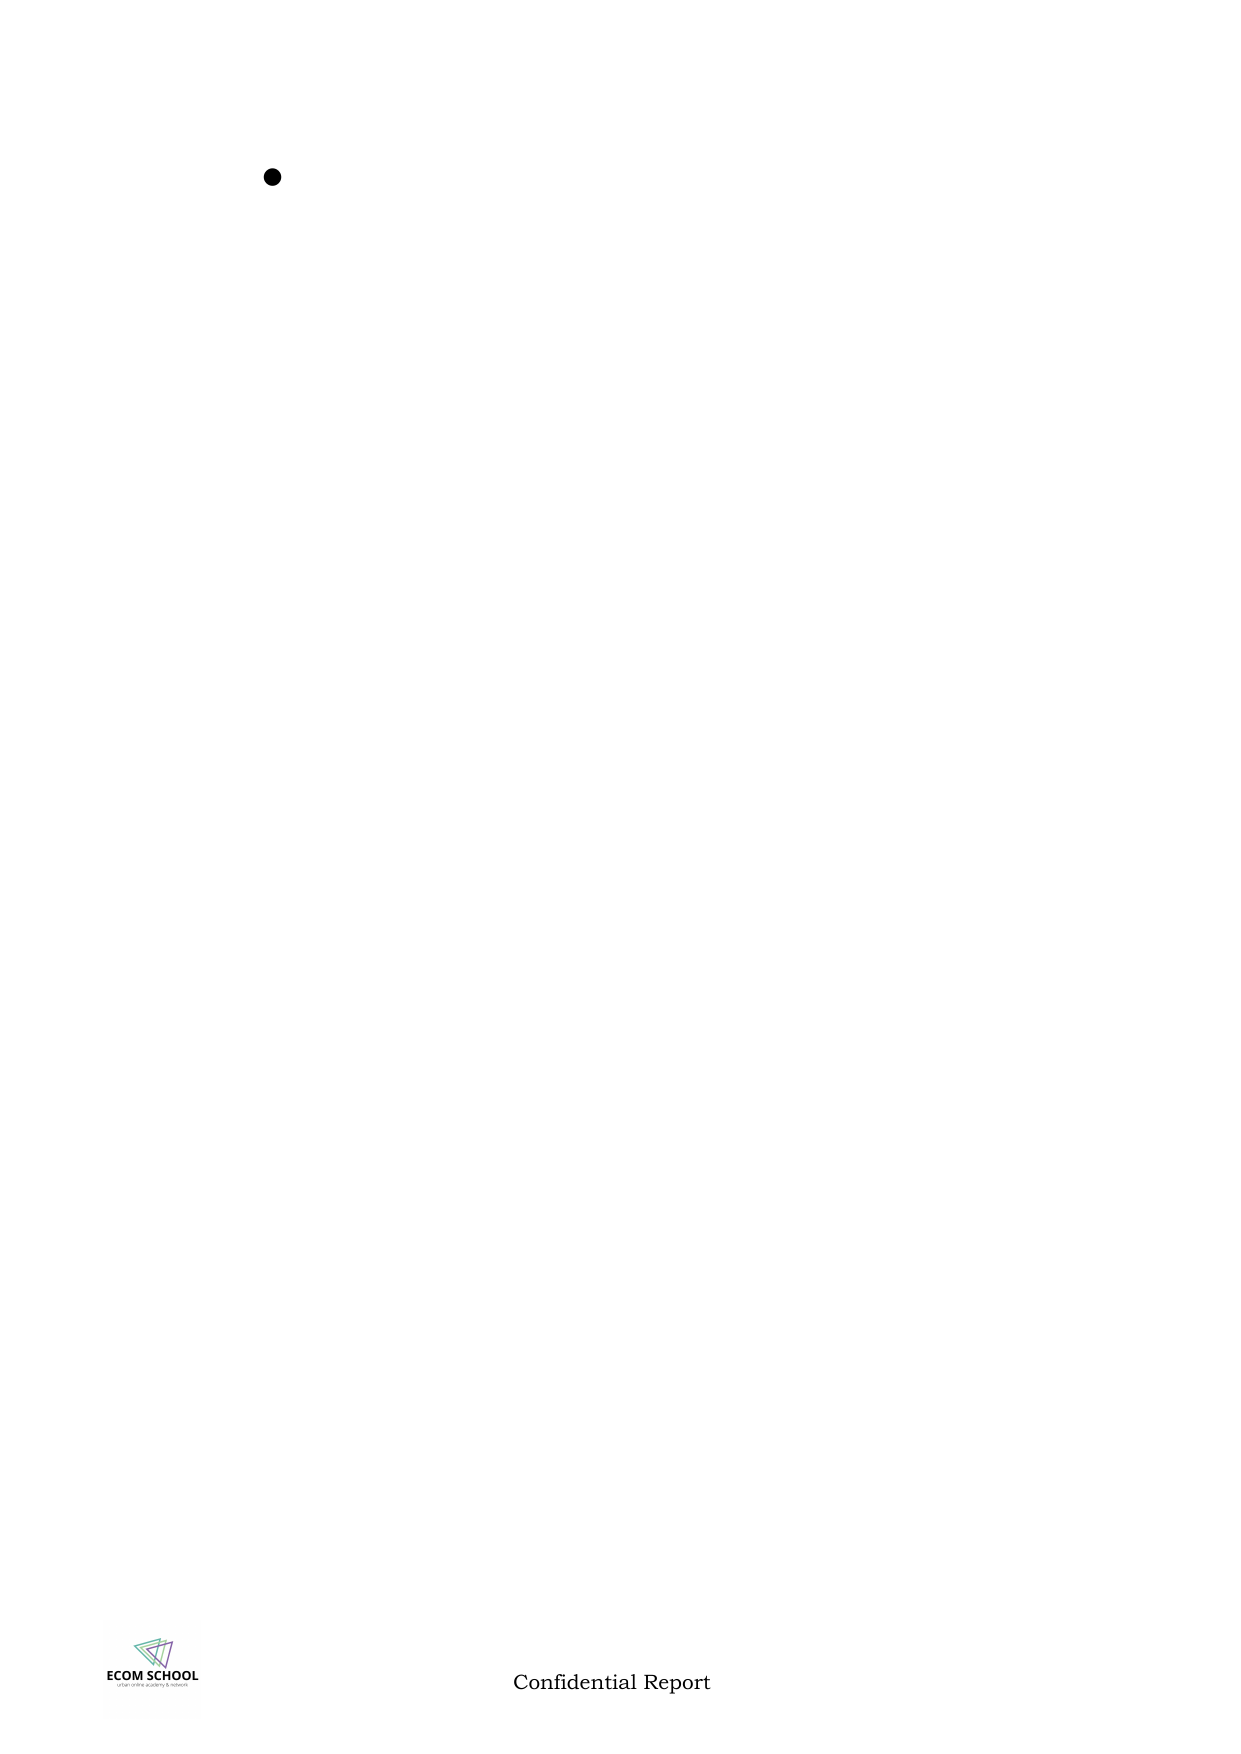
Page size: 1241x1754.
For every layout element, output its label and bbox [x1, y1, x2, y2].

picture [103, 1620, 202, 1719]
